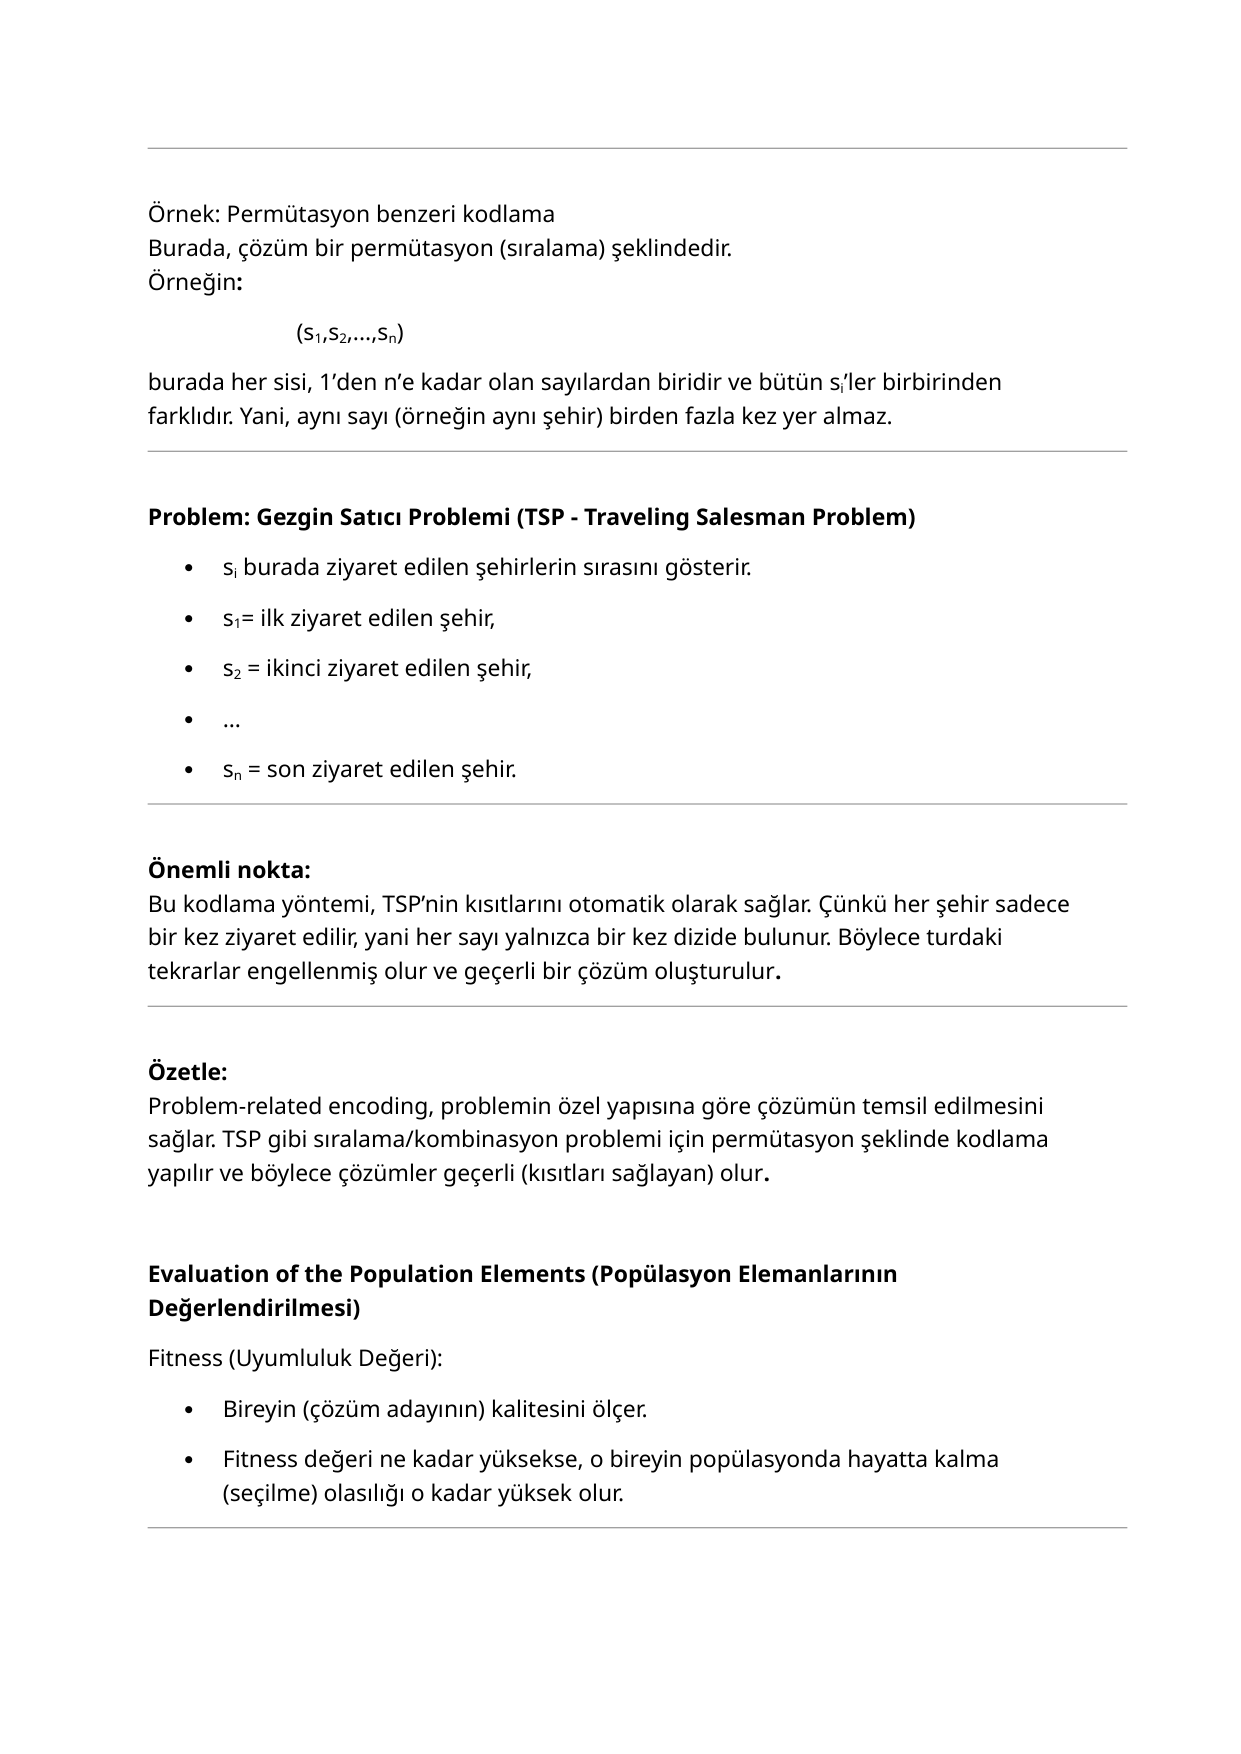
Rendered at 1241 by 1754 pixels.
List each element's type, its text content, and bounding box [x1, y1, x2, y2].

list si​ burada ziyaret edilen şehirlerin sırasını gösterir. [185, 551, 1093, 583]
list Fitness değeri ne kadar yüksekse, o bireyin popülasyonda hayatta kalma (seçilme) olasılığı o kadar yüksek olur. [185, 1443, 1093, 1508]
text Özetle: Problem-related encoding, problemin özel yapısına göre çözümün temsil edilmesini sağlar. TSP gibi sıralama/kombinasyon problemi için permütasyon şeklinde kodlama yapılır ve böylece çözümler geçerli (kısıtları sağlayan) olur. [148, 1056, 1093, 1188]
list Bireyin (çözüm adayının) kalitesini ölçer. [185, 1393, 1093, 1424]
list … [185, 703, 1093, 734]
text burada her sisi​, 1’den n’e kadar olan sayılardan biridir ve bütün si​’ler birbirinden farklıdır. Yani, aynı sayı (örneğin aynı şehir) birden fazla kez yer almaz. [148, 366, 1093, 431]
text Önemli nokta: Bu kodlama yöntemi, TSP’nin kısıtlarını otomatik olarak sağlar. Çünkü her şehir sadece bir kez ziyaret edilir, yani her sayı yalnızca bir kez dizide bulunur. Böylece turdaki tekrarlar engellenmiş olur ve geçerli bir çözüm oluşturulur. [148, 854, 1093, 986]
list s2 = ikinci ziyaret edilen şehir, [185, 652, 1093, 683]
list sn​ = son ziyaret edilen şehir. [185, 753, 1093, 784]
text Fitness (Uyumluluk Değeri): [148, 1342, 1093, 1373]
text Evaluation of the Population Elements (Popülasyon Elemanlarının Değerlendirilmesi) [148, 1258, 1093, 1323]
text Örnek: Permütasyon benzeri kodlama Burada, çözüm bir permütasyon (sıralama) şeklindedir. Örneğin: [148, 198, 1093, 297]
text Problem: Gezgin Satıcı Problemi (TSP - Traveling Salesman Problem) [148, 501, 1093, 532]
text (s1,s2,...,sn) [148, 316, 1093, 347]
list s1= ilk ziyaret edilen şehir, [185, 602, 1093, 633]
